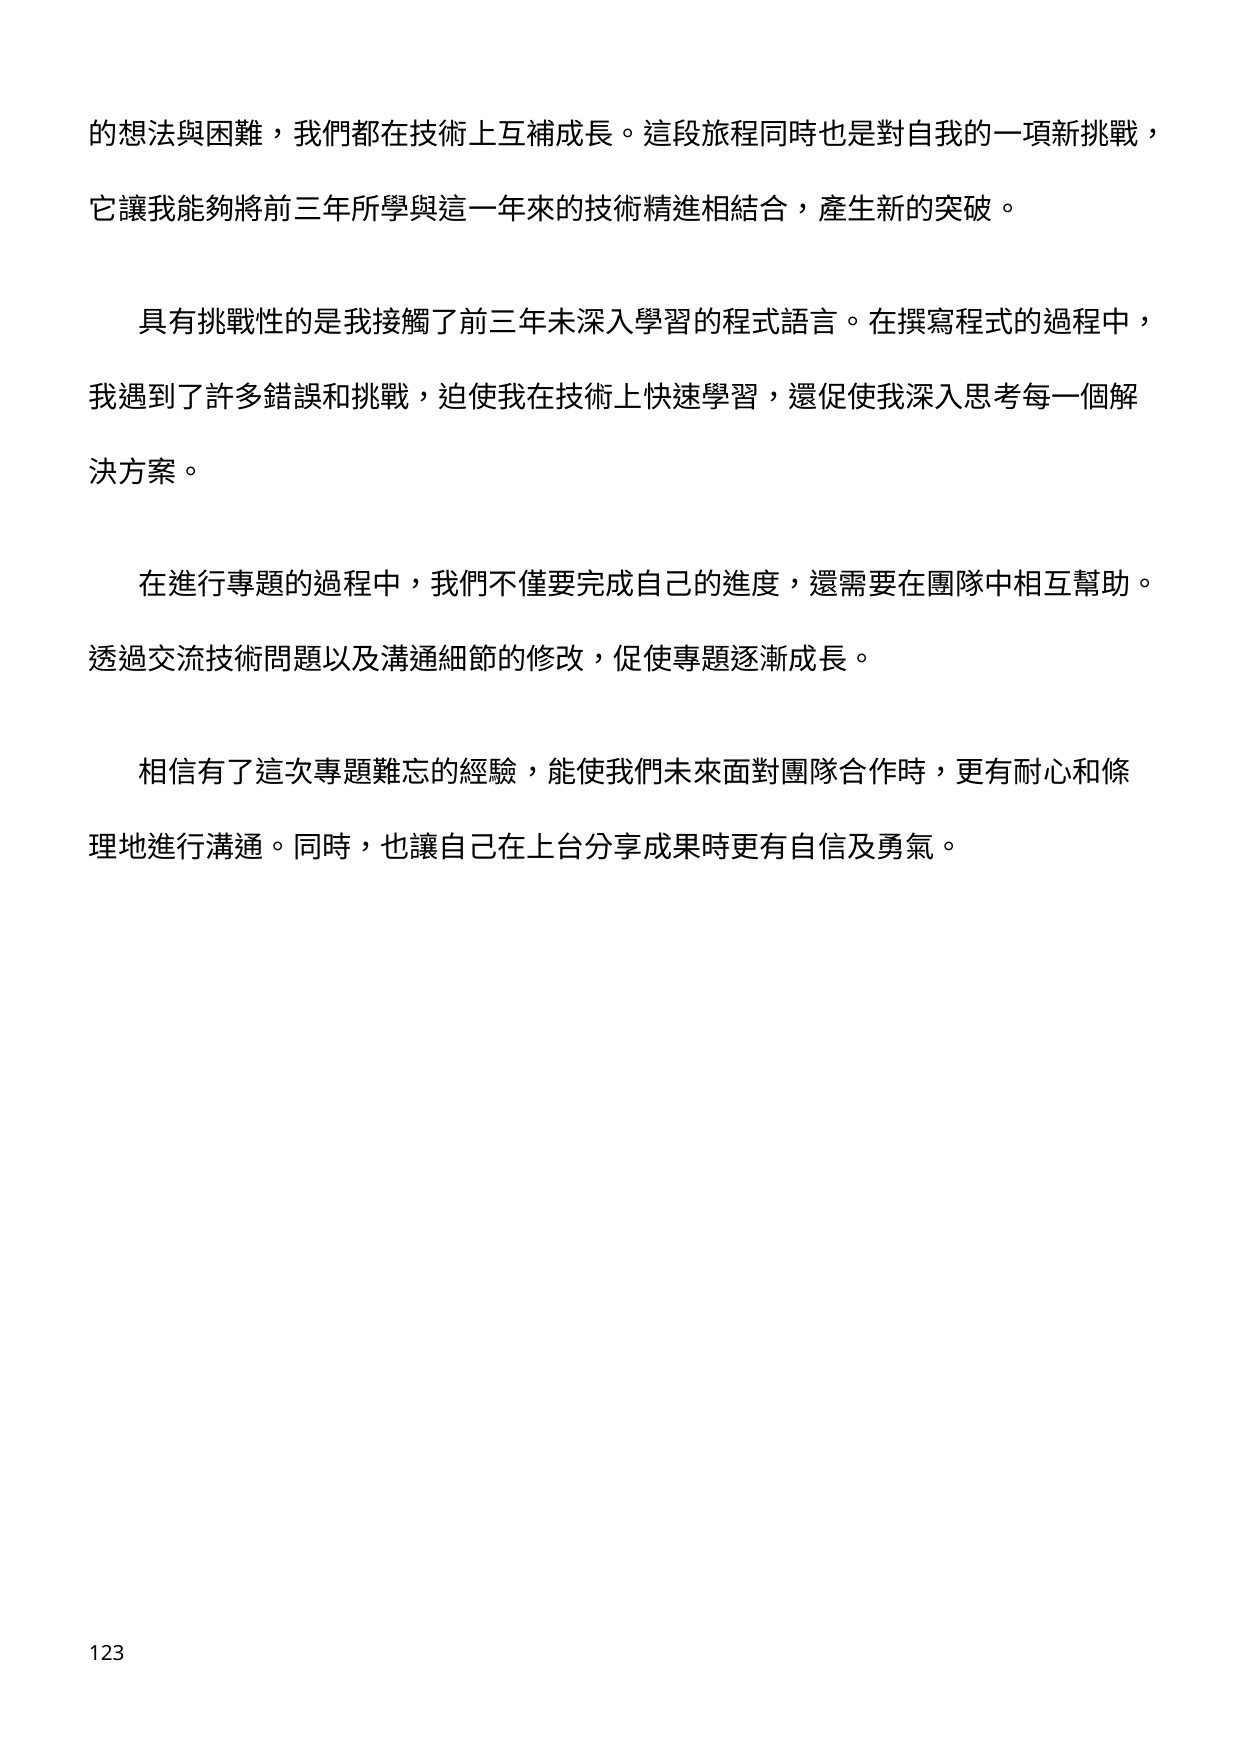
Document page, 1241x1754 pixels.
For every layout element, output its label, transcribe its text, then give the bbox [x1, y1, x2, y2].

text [89, 94, 1152, 244]
text 相信有了這次專題難忘的經驗，能使我們未來面對團隊合作時，更有耐心和條理地進行溝通。同時，也讓自己在上台分享成果時更有自信及勇氣。 [89, 732, 1152, 882]
text 具有挑戰性的是我接觸了前三年未深入學習的程式語言。在撰寫程式的過程中，我遇到了許多錯誤和挑戰，迫使我在技術上快速學習，還促使我深入思考每一個解決方案。 [89, 282, 1152, 507]
text 在進行專題的過程中，我們不僅要完成自己的進度，還需要在團隊中相互幫助。透過交流技術問題以及溝通細節的修改，促使專題逐漸成長。 [89, 544, 1152, 694]
